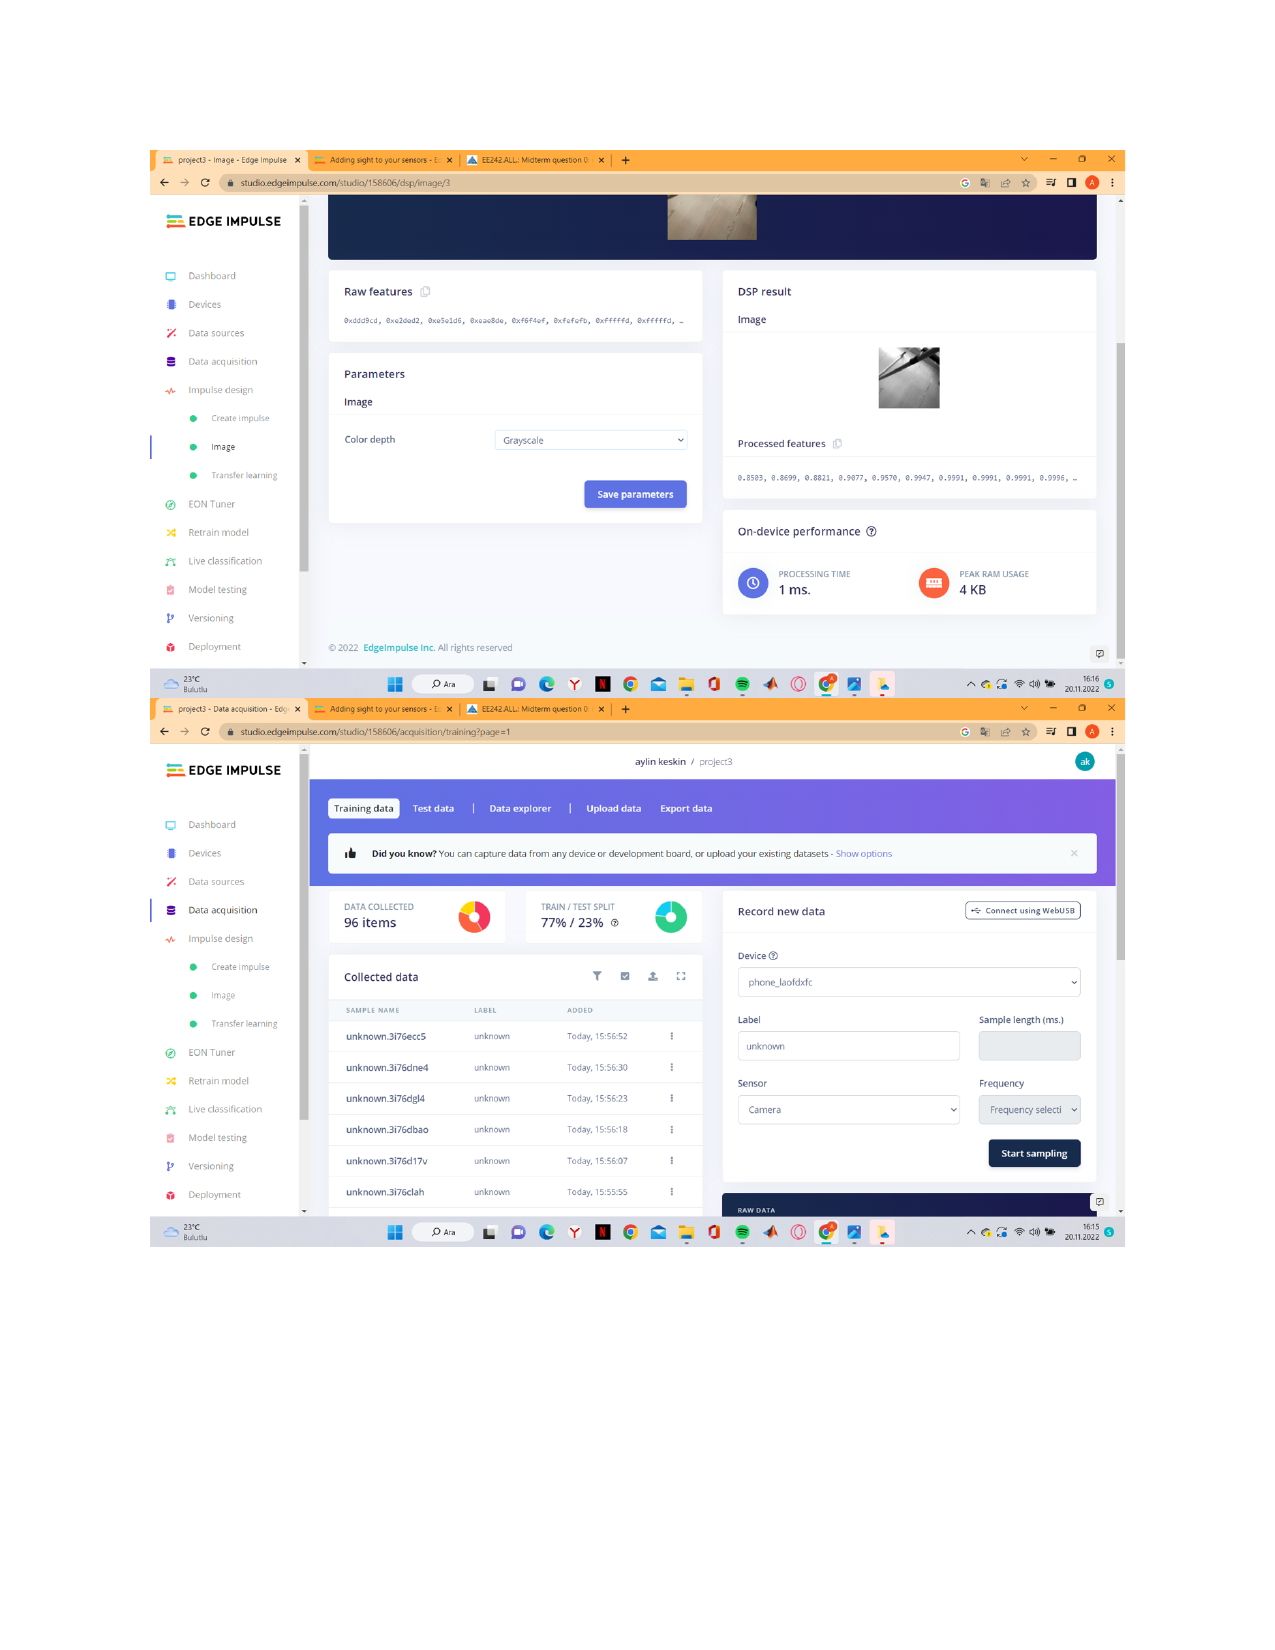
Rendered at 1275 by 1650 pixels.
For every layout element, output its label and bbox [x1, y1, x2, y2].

picture [150, 150, 1125, 1247]
